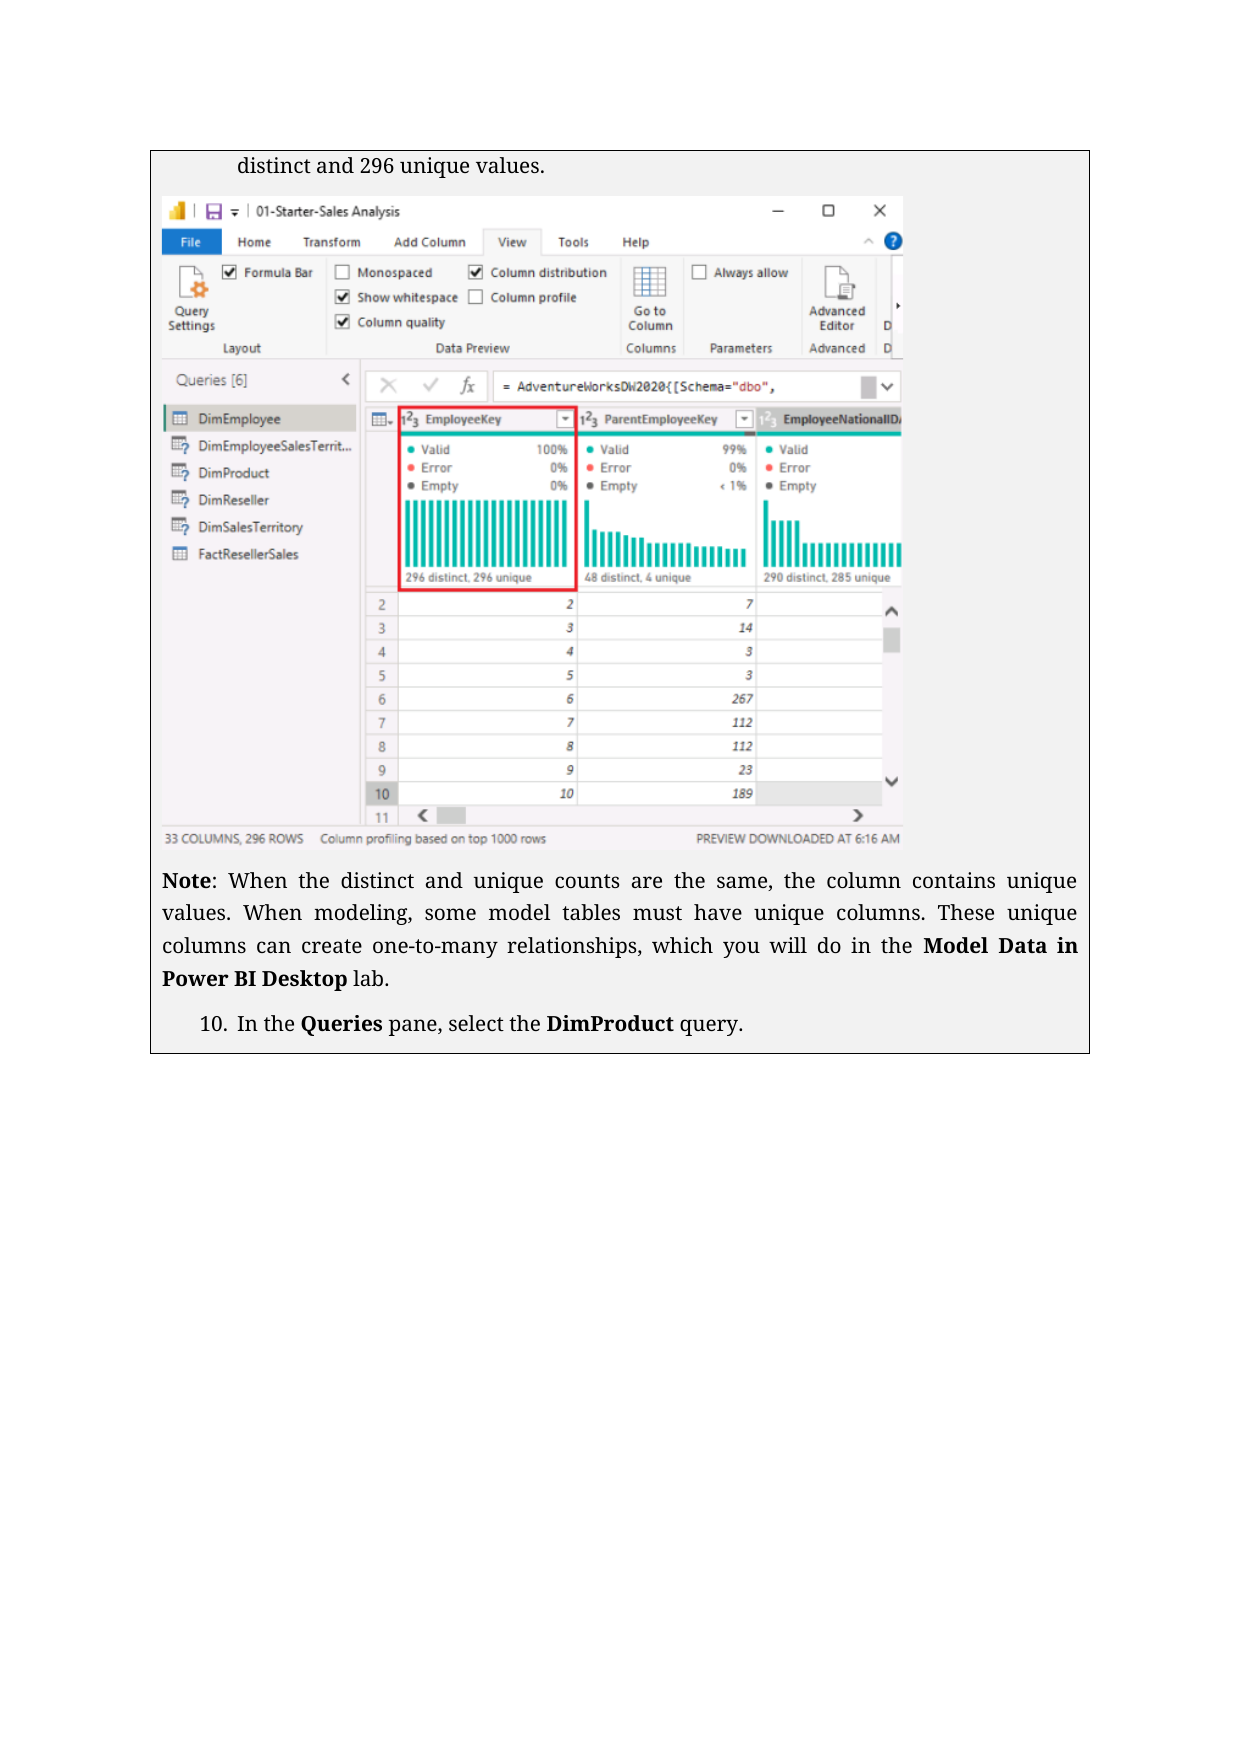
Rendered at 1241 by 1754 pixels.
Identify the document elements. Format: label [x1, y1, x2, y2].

picture [161, 196, 904, 850]
table_header [151, 151, 1089, 1053]
